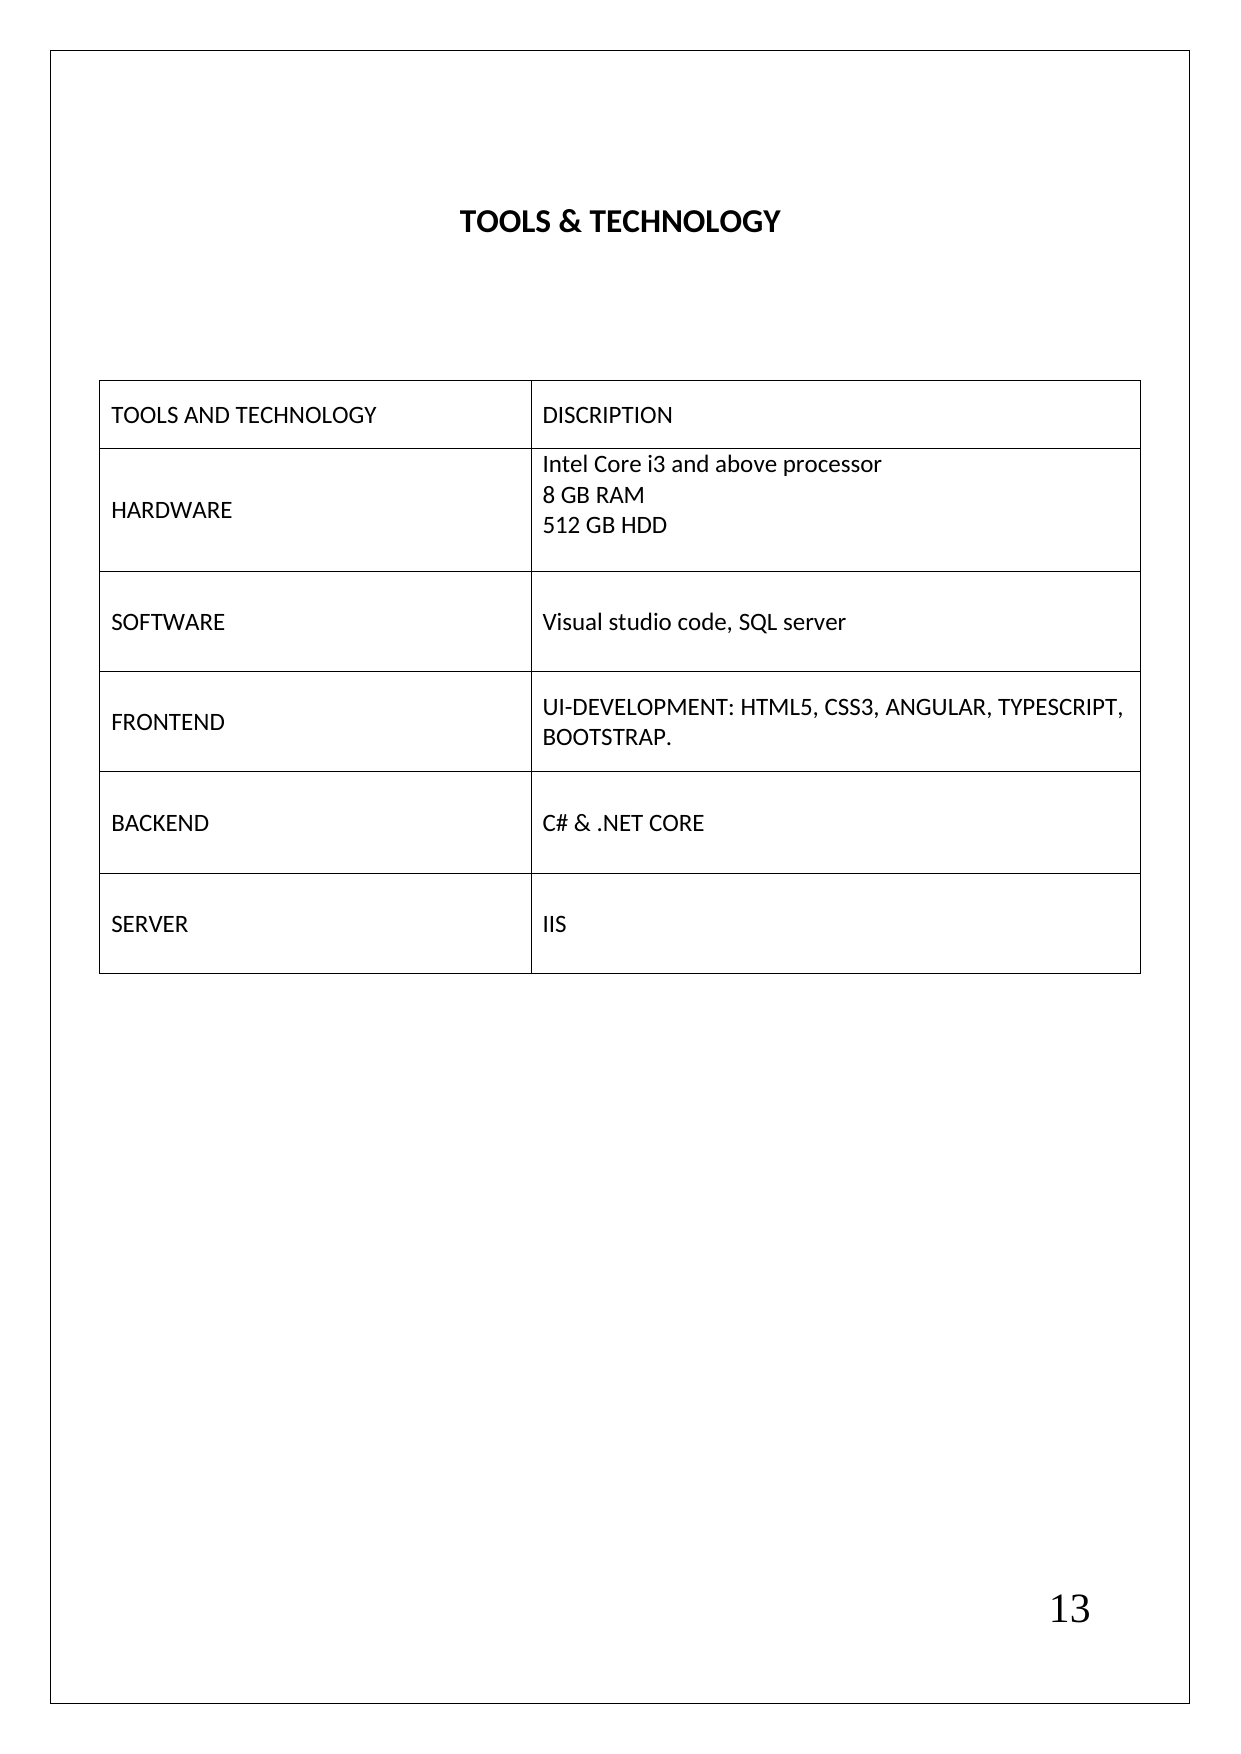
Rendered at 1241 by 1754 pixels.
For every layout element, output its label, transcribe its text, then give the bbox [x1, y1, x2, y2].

table_cell SERVER [100, 874, 531, 973]
table_cell FRONTEND [100, 672, 531, 771]
table_header TOOLS AND TECHNOLOGY [100, 381, 531, 448]
table_cell C# & .NET CORE [532, 772, 1140, 873]
table_cell IIS [532, 874, 1140, 973]
table_cell Visual studio code, SQL server [532, 572, 1140, 671]
table_header DISCRIPTION [532, 381, 1140, 448]
table_cell Intel Core i3 and above processor 8 GB RAM 512 GB HDD [532, 449, 1140, 571]
text TOOLS & TECHNOLOGY [150, 200, 1090, 241]
table_cell HARDWARE [100, 449, 531, 571]
table_cell BACKEND [100, 772, 531, 873]
table_cell UI-DEVELOPMENT: HTML5, CSS3, ANGULAR, TYPESCRIPT, BOOTSTRAP. [532, 672, 1140, 771]
table_cell SOFTWARE [100, 572, 531, 671]
